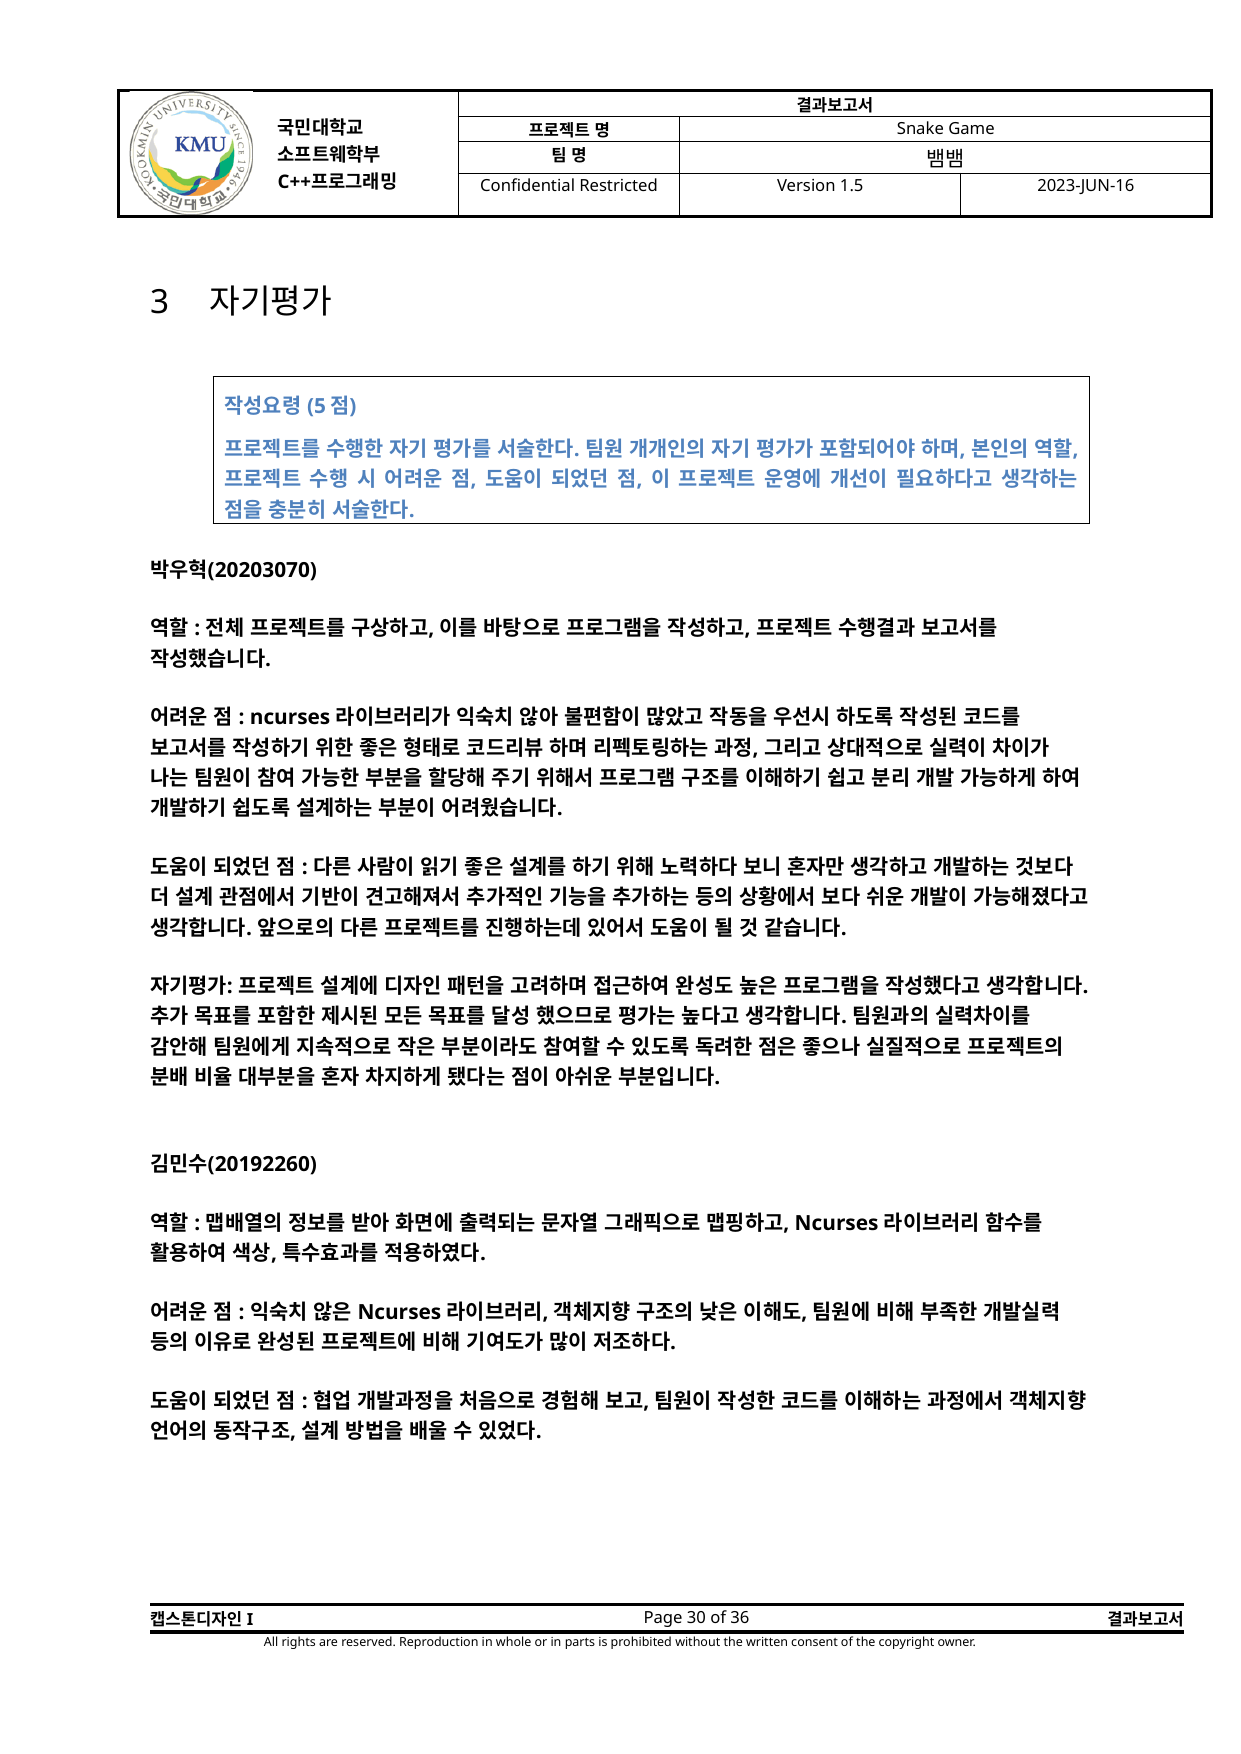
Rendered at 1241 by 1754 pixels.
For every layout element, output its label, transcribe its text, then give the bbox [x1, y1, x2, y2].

subtitle 자기평가 [150, 275, 1090, 323]
text 도움이 되었던 점 : 협업 개발과정을 처음으로 경험해 보고, 팀원이 작성한 코드를 이해하는 과정에서 객체지향 언어의 동작구조, 설계 방법을 배울 수 있었다. [150, 1384, 1090, 1445]
text 김민수(20192260) [150, 1147, 1090, 1178]
picture [129, 91, 253, 215]
text 자기평가: 프로젝트 설계에 디자인 패턴을 고려하며 접근하여 완성도 높은 프로그램을 작성했다고 생각합니다. 추가 목표를 포함한 제시된 모든 목표를 달성 했으므로 평가는 높다고 생각합니다. 팀원과의 실력차이를 감안해 팀원에게 지속적으로 작은 부분이라도 참여할 수 있도록 독려한 점은 좋으나 실질적으로 프로젝트의 분배 비율 대부분을 혼자 차지하게 됐다는 점이 아쉬운 부분입니다. [150, 969, 1090, 1091]
text 어려운 점 : 익숙치 않은 Ncurses 라이브러리, 객체지향 구조의 낮은 이해도, 팀원에 비해 부족한 개발실력 등의 이유로 완성된 프로젝트에 비해 기여도가 많이 저조하다. [150, 1295, 1090, 1356]
text 도움이 되었던 점 : 다른 사람이 읽기 좋은 설계를 하기 위해 노력하다 보니 혼자만 생각하고 개발하는 것보다 더 설계 관점에서 기반이 견고해져서 추가적인 기능을 추가하는 등의 상황에서 보다 쉬운 개발이 가능해졌다고 생각합니다. 앞으로의 다른 프로젝트를 진행하는데 있어서 도움이 될 것 같습니다. [150, 850, 1090, 941]
text 박우혁(20203070) [150, 553, 1090, 583]
text 역할 : 전체 프로젝트를 구상하고, 이를 바탕으로 프로그램을 작성하고, 프로젝트 수행결과 보고서를 작성했습니다. [150, 612, 1090, 672]
text 어려운 점 : ncurses 라이브러리가 익숙치 않아 불편함이 많았고 작동을 우선시 하도록 작성된 코드를 보고서를 작성하기 위한 좋은 형태로 코드리뷰 하며 리펙토링하는 과정, 그리고 상대적으로 실력이 차이가 나는 팀원이 참여 가능한 부분을 할당해 주기 위해서 프로그램 구조를 이해하기 쉽고 분리 개발 가능하게 하여 개발하기 쉽도록 설계하는 부분이 어려웠습니다. [150, 701, 1090, 822]
text 역할 : 맵배열의 정보를 받아 화면에 출력되는 문자열 그래픽으로 맵핑하고, Ncurses 라이브러리 함수를 활용하여 색상, 특수효과를 적용하였다. [150, 1206, 1090, 1267]
table_header 작성요령 (5점) 프로젝트를 수행한 자기 평가를 서술한다. 팀원 개개인의 자기 평가가 포함되어야 하며, 본인의 역할, 프로젝트 수행 시 어려운 점, 도움이 되었던 점, 이 프로젝트 운영에 개선이 필요하다고 생각하는 점을 충분히 서술한다. [214, 377, 1089, 523]
